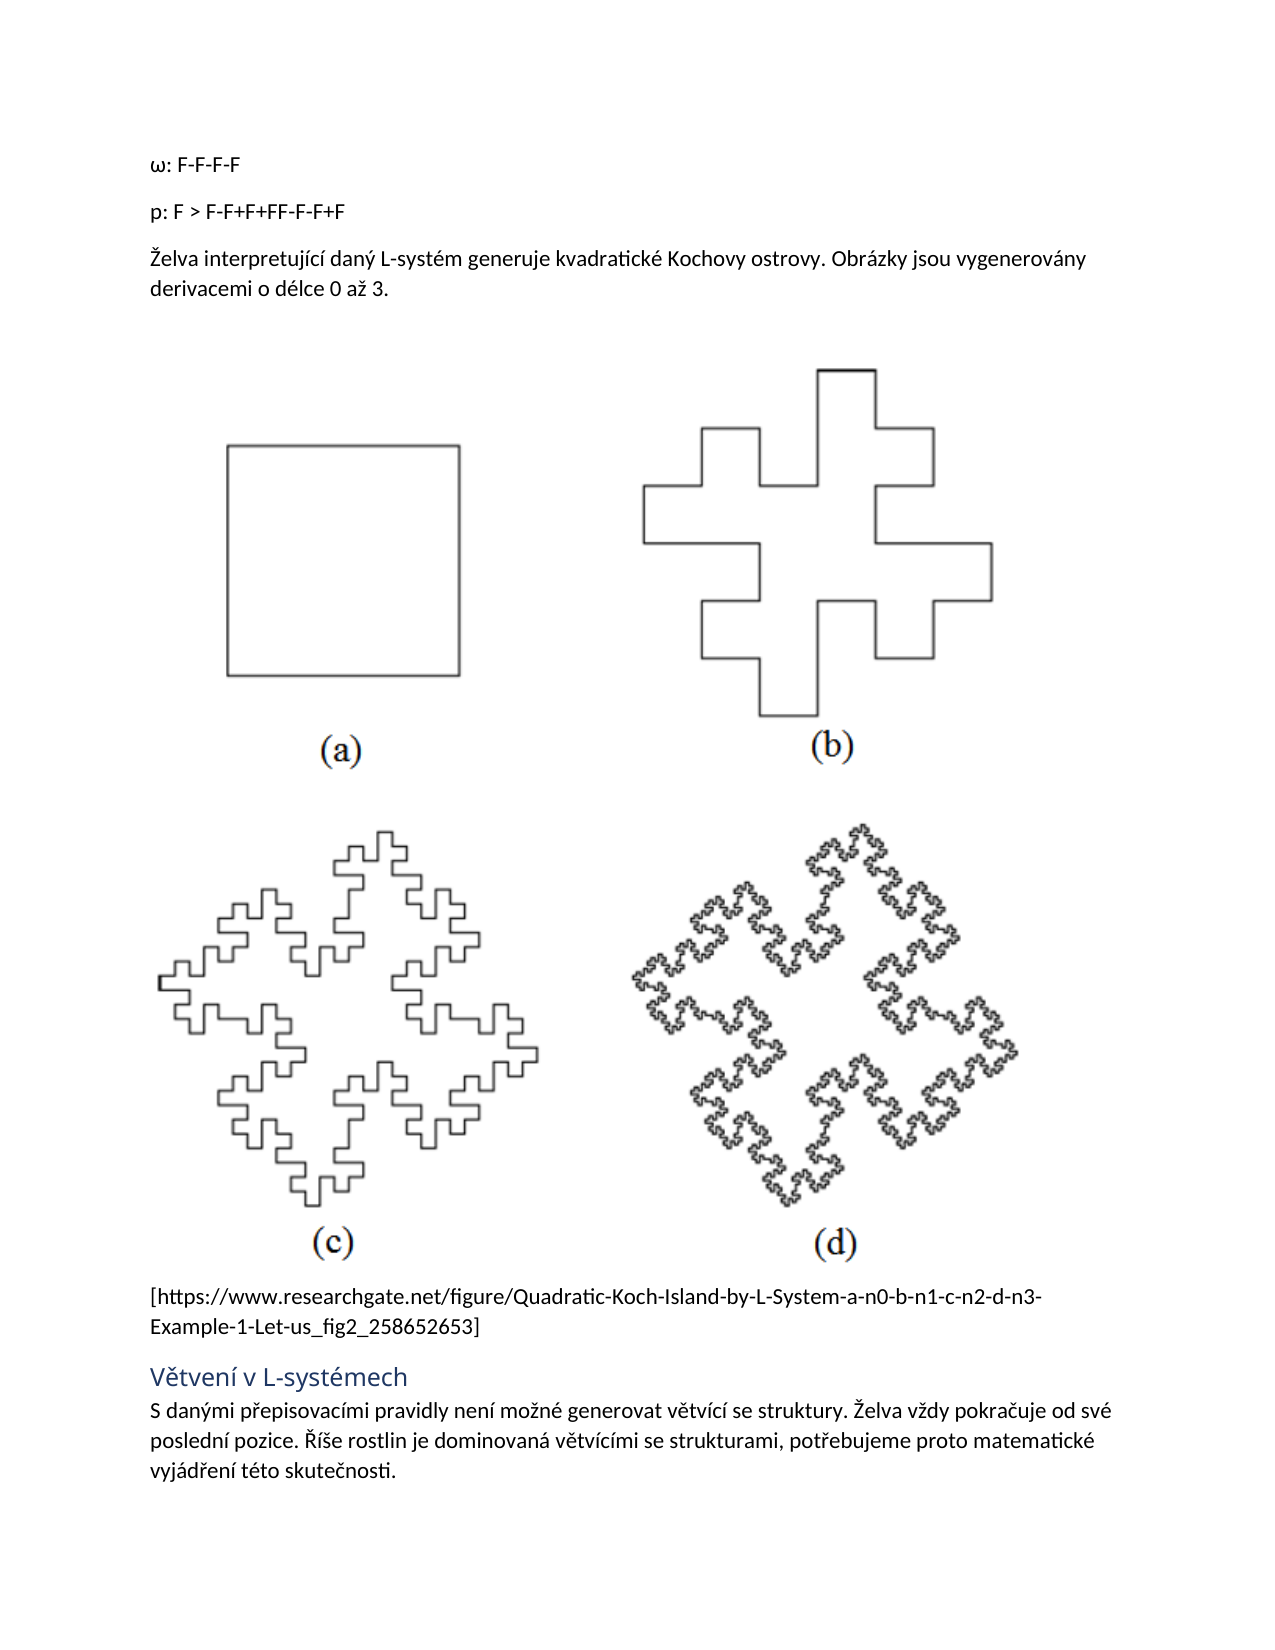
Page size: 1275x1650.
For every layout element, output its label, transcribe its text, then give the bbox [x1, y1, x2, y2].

subtitle Větvení v L-systémech [150, 1359, 1125, 1393]
text p: F > F-F+F+FF-F-F+F [150, 197, 1125, 225]
text ω: F-F-F-F [150, 150, 1125, 178]
picture [150, 367, 1025, 1264]
text Želva interpretující daný L-systém generuje kvadratické Kochovy ostrovy. Obrázky jsou vygenerovány derivacemi o délce 0 až 3. [150, 244, 1125, 302]
text [https://www.researchgate.net/figure/Quadratic-Koch-Island-by-L-System-a-n0-b-n1-c-n2-d-n3-Example-1-Let-us_fig2_258652653] [150, 1282, 1125, 1341]
text S danými přepisovacími pravidly není možné generovat větvící se struktury. Želva vždy pokračuje od své poslední pozice. Říše rostlin je dominovaná větvícími se strukturami, potřebujeme proto matematické vyjádření této skutečnosti. [150, 1396, 1125, 1484]
